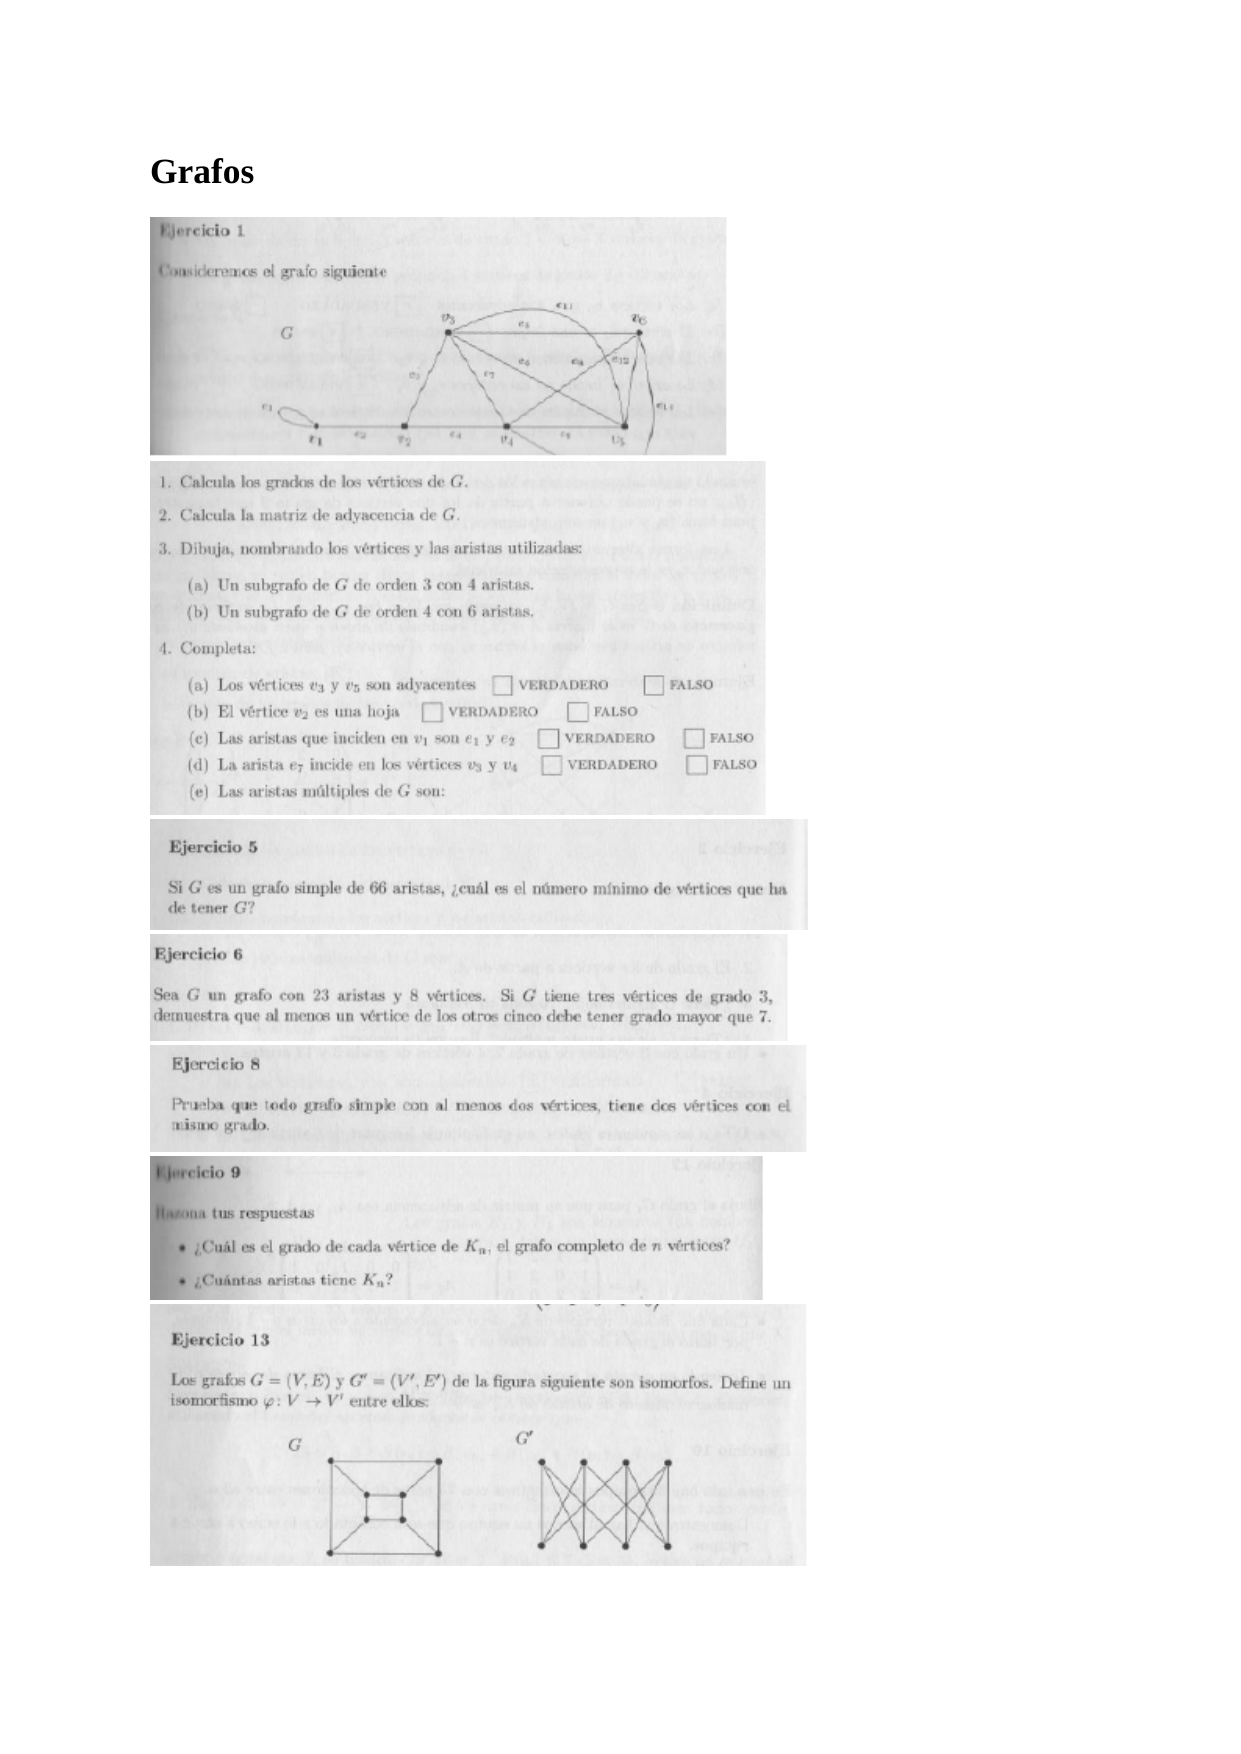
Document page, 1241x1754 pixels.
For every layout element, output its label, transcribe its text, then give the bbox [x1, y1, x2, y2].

text Grafos [150, 150, 1090, 191]
picture [150, 819, 808, 930]
picture [150, 461, 766, 815]
picture [150, 934, 788, 1041]
picture [150, 1304, 807, 1566]
picture [150, 1156, 763, 1300]
picture [150, 1045, 807, 1152]
picture [150, 217, 727, 457]
